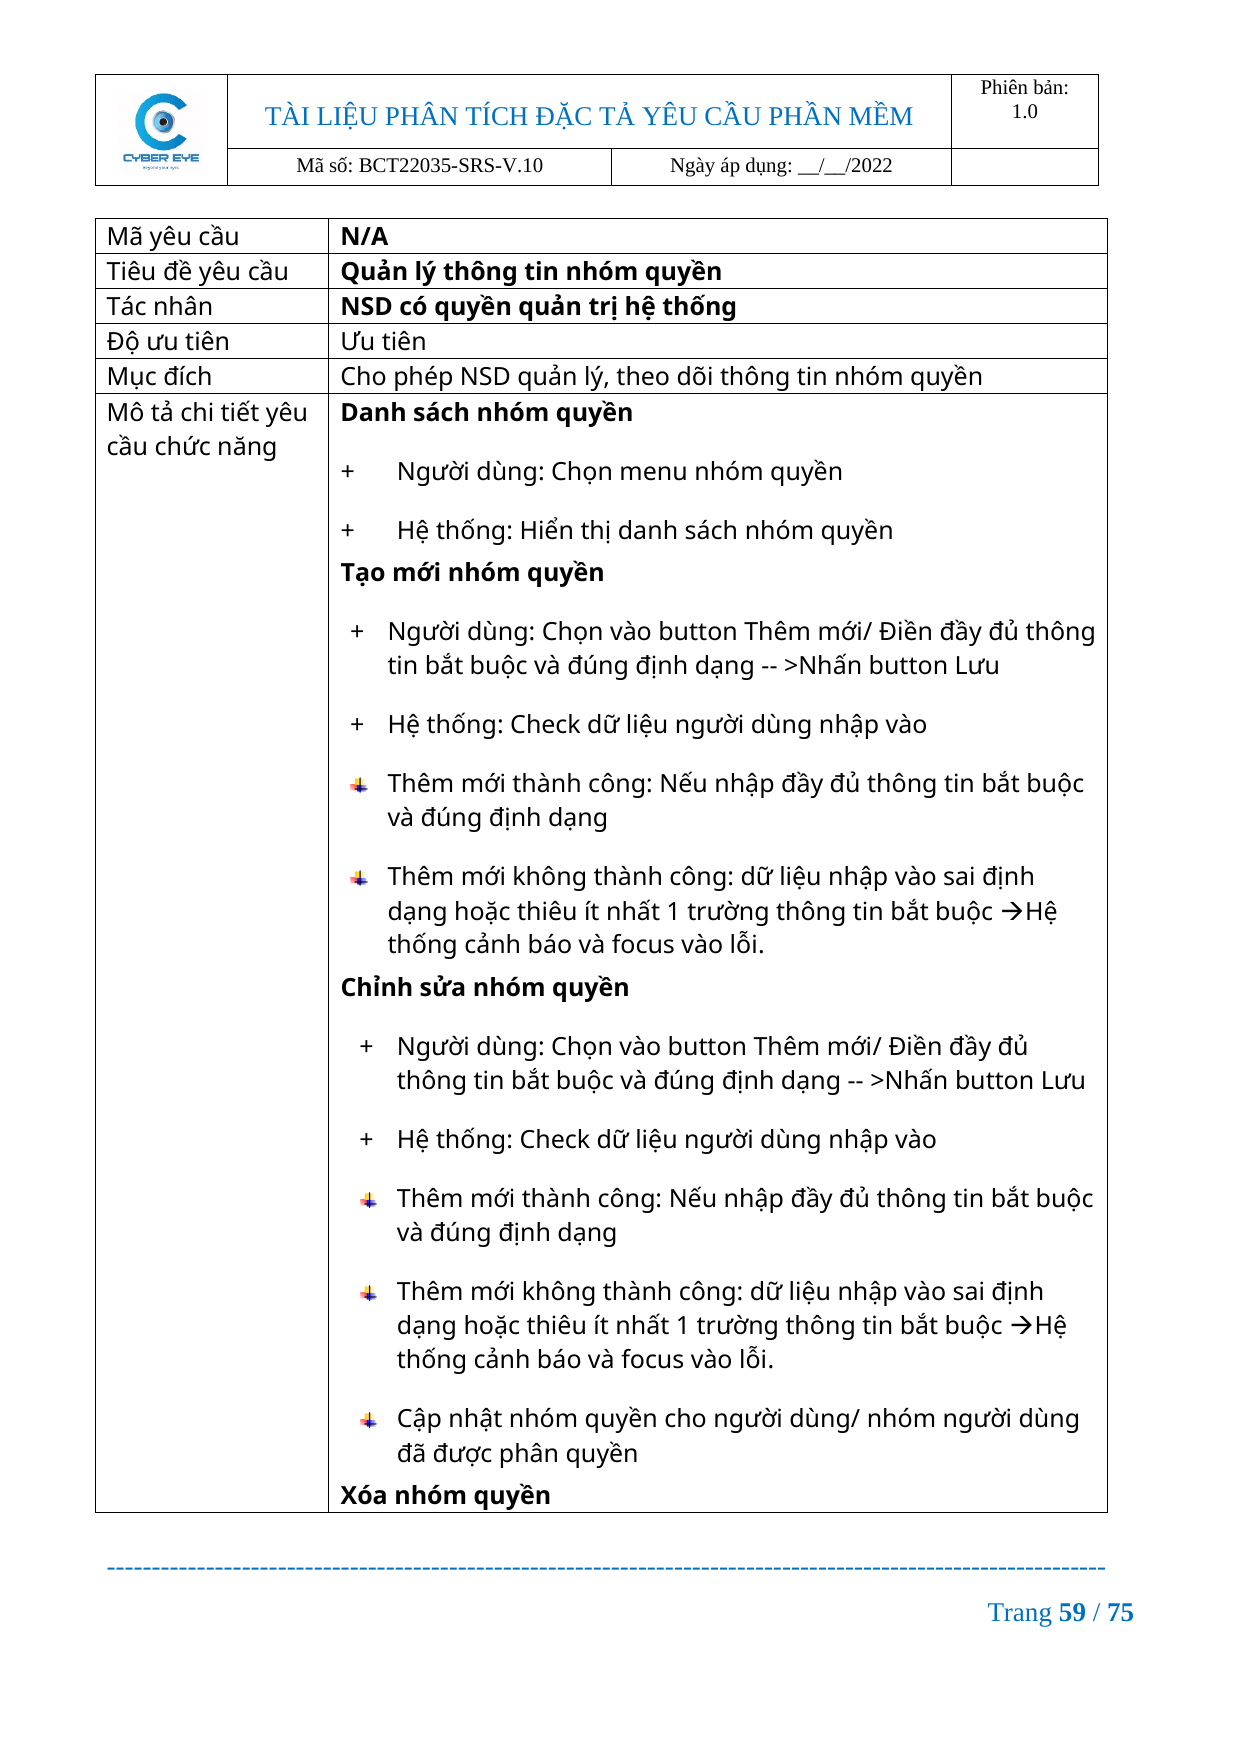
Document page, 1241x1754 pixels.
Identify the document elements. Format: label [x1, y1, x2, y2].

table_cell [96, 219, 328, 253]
picture [350, 869, 368, 886]
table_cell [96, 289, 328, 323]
picture [118, 89, 204, 173]
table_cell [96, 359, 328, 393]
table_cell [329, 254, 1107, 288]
picture [360, 1284, 377, 1301]
picture [360, 1191, 377, 1208]
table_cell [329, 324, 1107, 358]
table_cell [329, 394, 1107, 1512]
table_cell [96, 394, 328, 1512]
picture [350, 776, 368, 793]
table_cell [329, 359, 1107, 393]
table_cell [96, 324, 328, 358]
picture [360, 1411, 377, 1428]
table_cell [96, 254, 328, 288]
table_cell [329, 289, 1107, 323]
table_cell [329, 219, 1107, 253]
